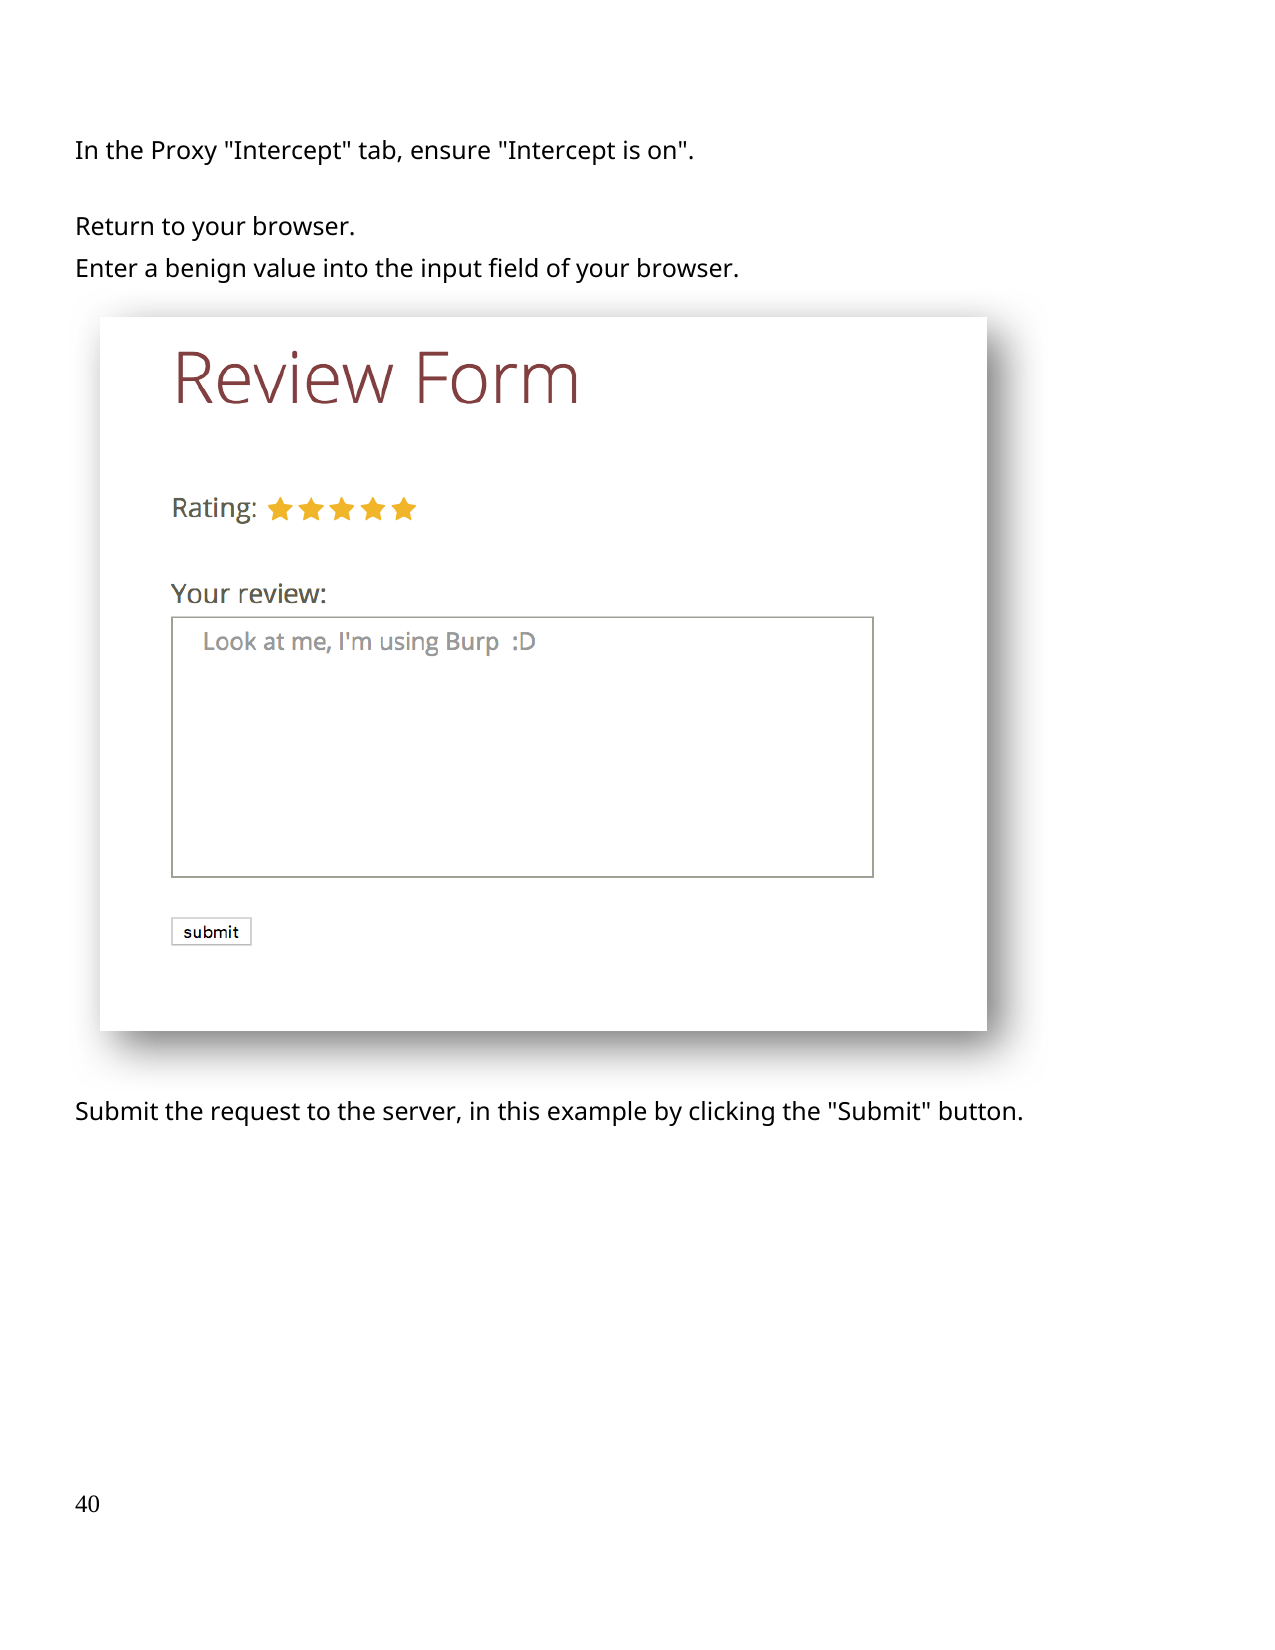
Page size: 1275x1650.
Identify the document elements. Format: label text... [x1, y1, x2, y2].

text Enter a benign value into the input field of your browser. [75, 250, 1200, 284]
text Return to your browser. [75, 208, 1200, 242]
text In the Proxy "Intercept" tab, ensure "Intercept is on". [75, 132, 1200, 167]
picture [100, 317, 987, 1031]
text Submit the request to the server, in this example by clicking the "Submit" button. [75, 1094, 1200, 1128]
